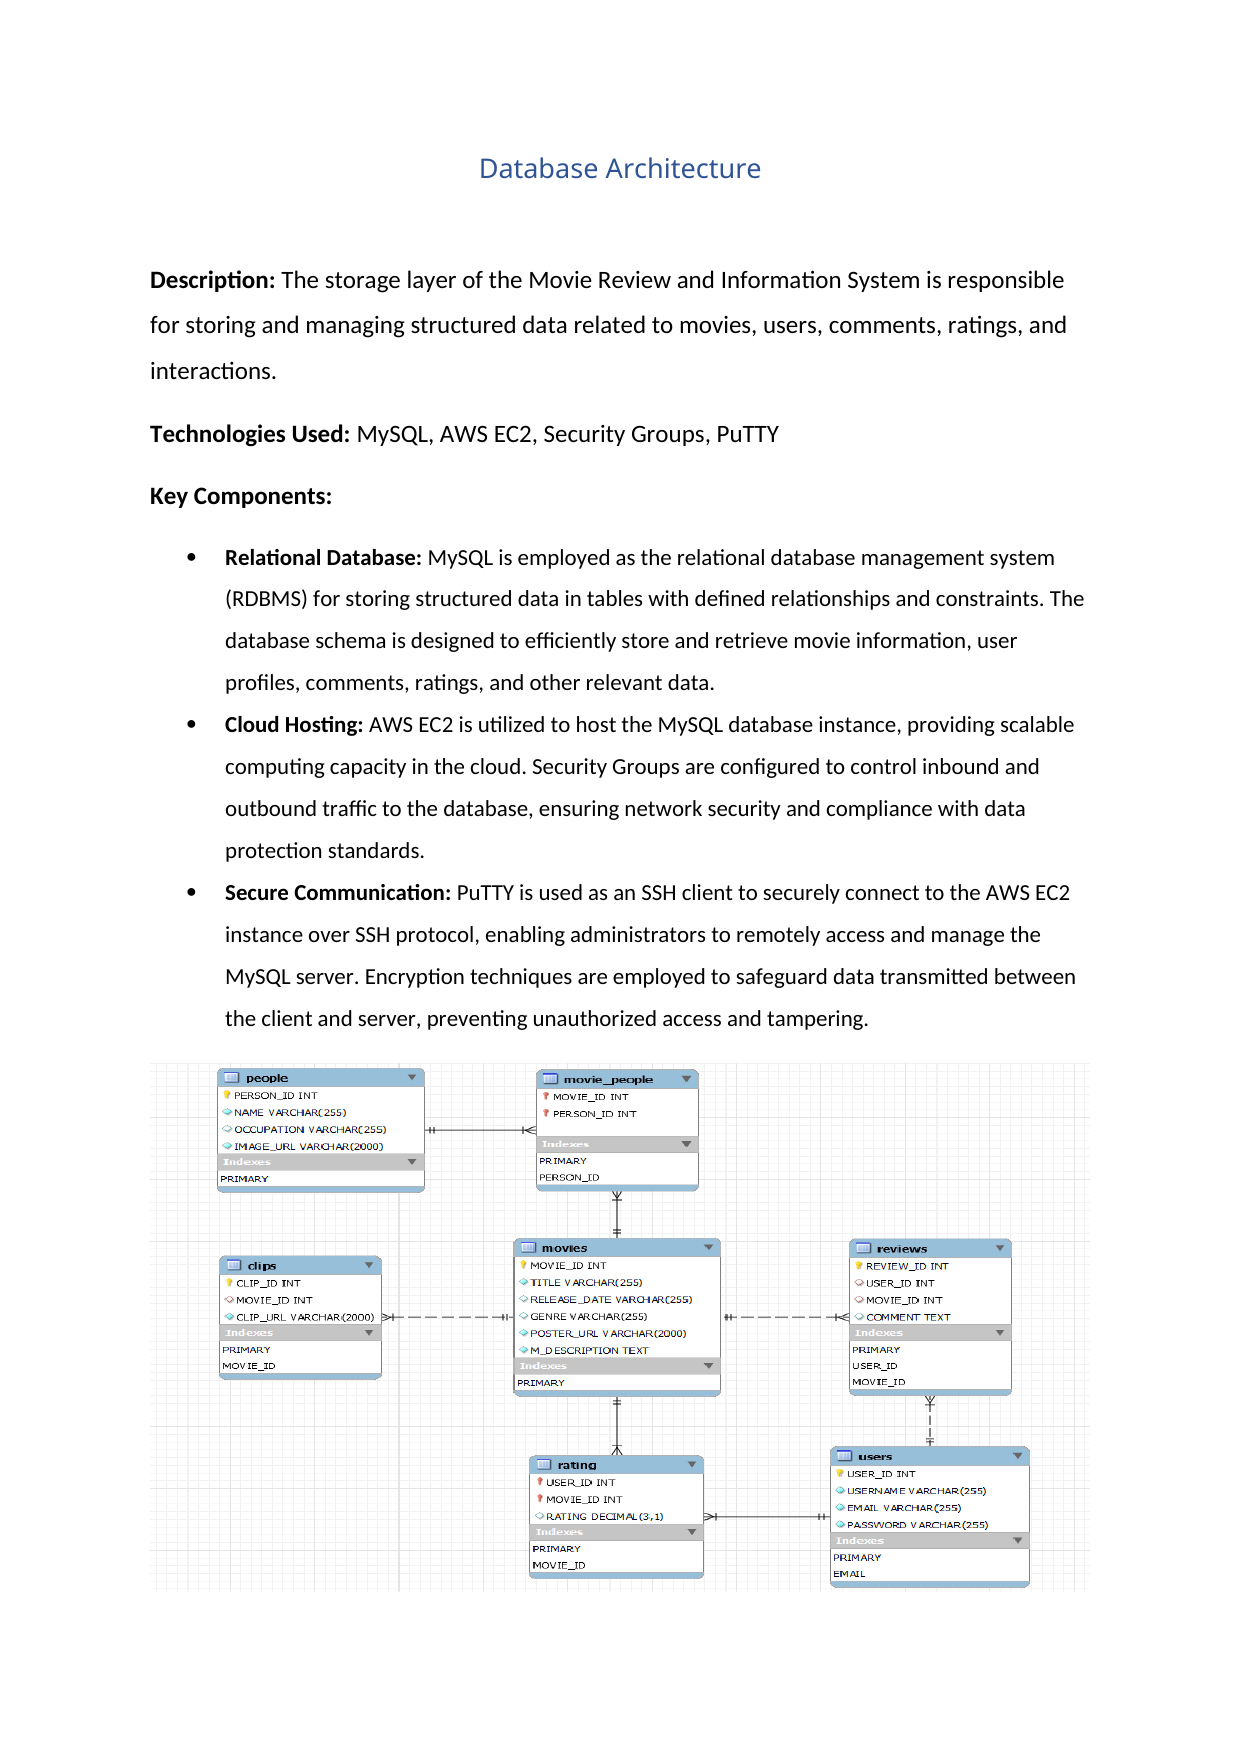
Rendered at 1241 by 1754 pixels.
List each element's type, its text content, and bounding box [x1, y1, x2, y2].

text Description: The storage layer of the Movie Review and Information System is responsible for storing and managing structured data related to movies, users, comments, ratings, and interactions. [150, 264, 1090, 386]
list Relational Database: MySQL is employed as the relational database management system (RDBMS) for storing structured data in tables with defined relationships and constraints. The database schema is designed to efficiently store and retrieve movie information, user profiles, comments, ratings, and other relevant data. [187, 543, 1090, 697]
list Secure Communication: PuTTY is used as an SSH client to securely connect to the AWS EC2 instance over SSH protocol, enabling administrators to remotely access and manage the MySQL server. Encryption techniques are employed to safeguard data transmitted between the client and server, preventing unauthorized access and tampering. [187, 878, 1090, 1032]
text Technologies Used: MySQL, AWS EC2, Security Groups, PuTTY [150, 418, 1090, 448]
list Cloud Hosting: AWS EC2 is utilized to host the MySQL database instance, providing scalable computing capacity in the cloud. Security Groups are configured to control inbound and outbound traffic to the database, ensuring network security and compliance with data protection standards. [187, 711, 1090, 864]
text Key Components: [150, 480, 1090, 511]
picture [150, 1063, 1090, 1592]
subtitle Database Architecture [150, 150, 1090, 187]
